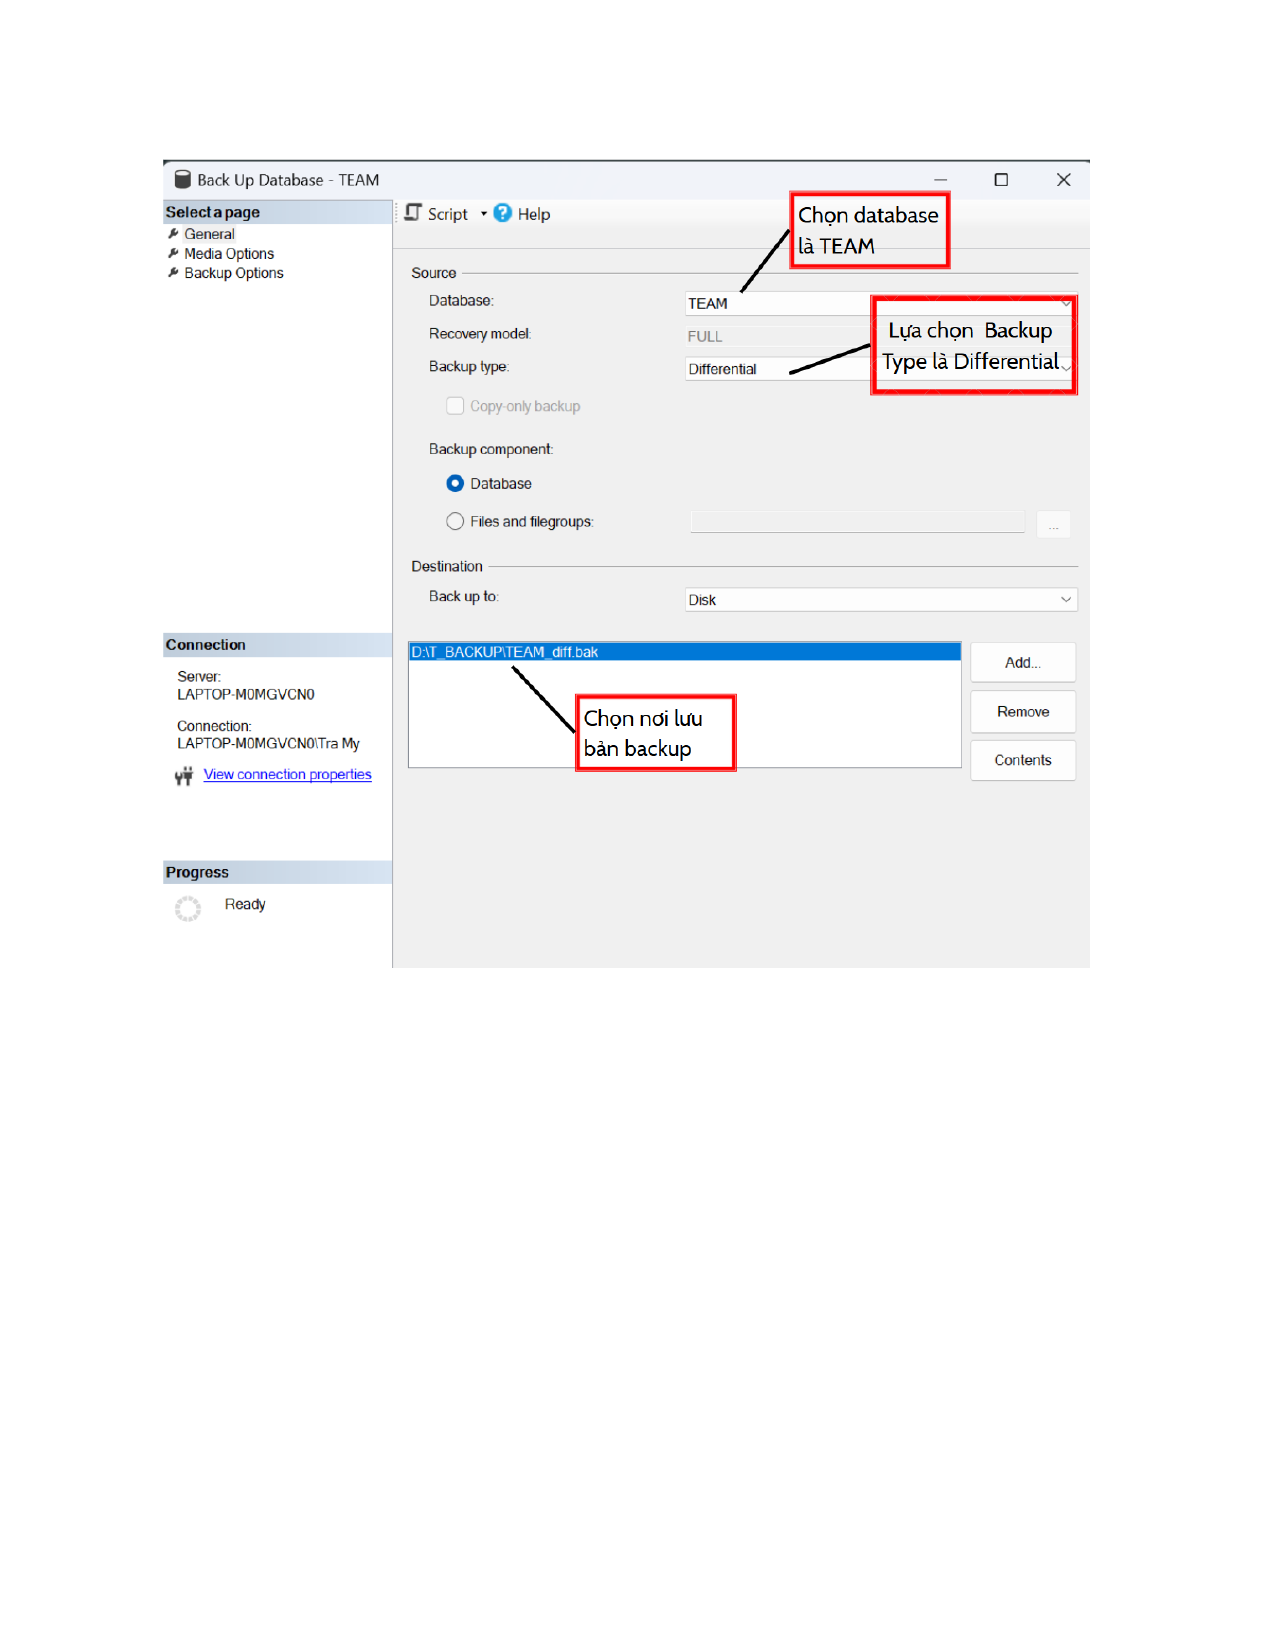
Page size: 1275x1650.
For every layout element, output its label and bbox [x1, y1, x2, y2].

picture [150, 150, 1090, 968]
